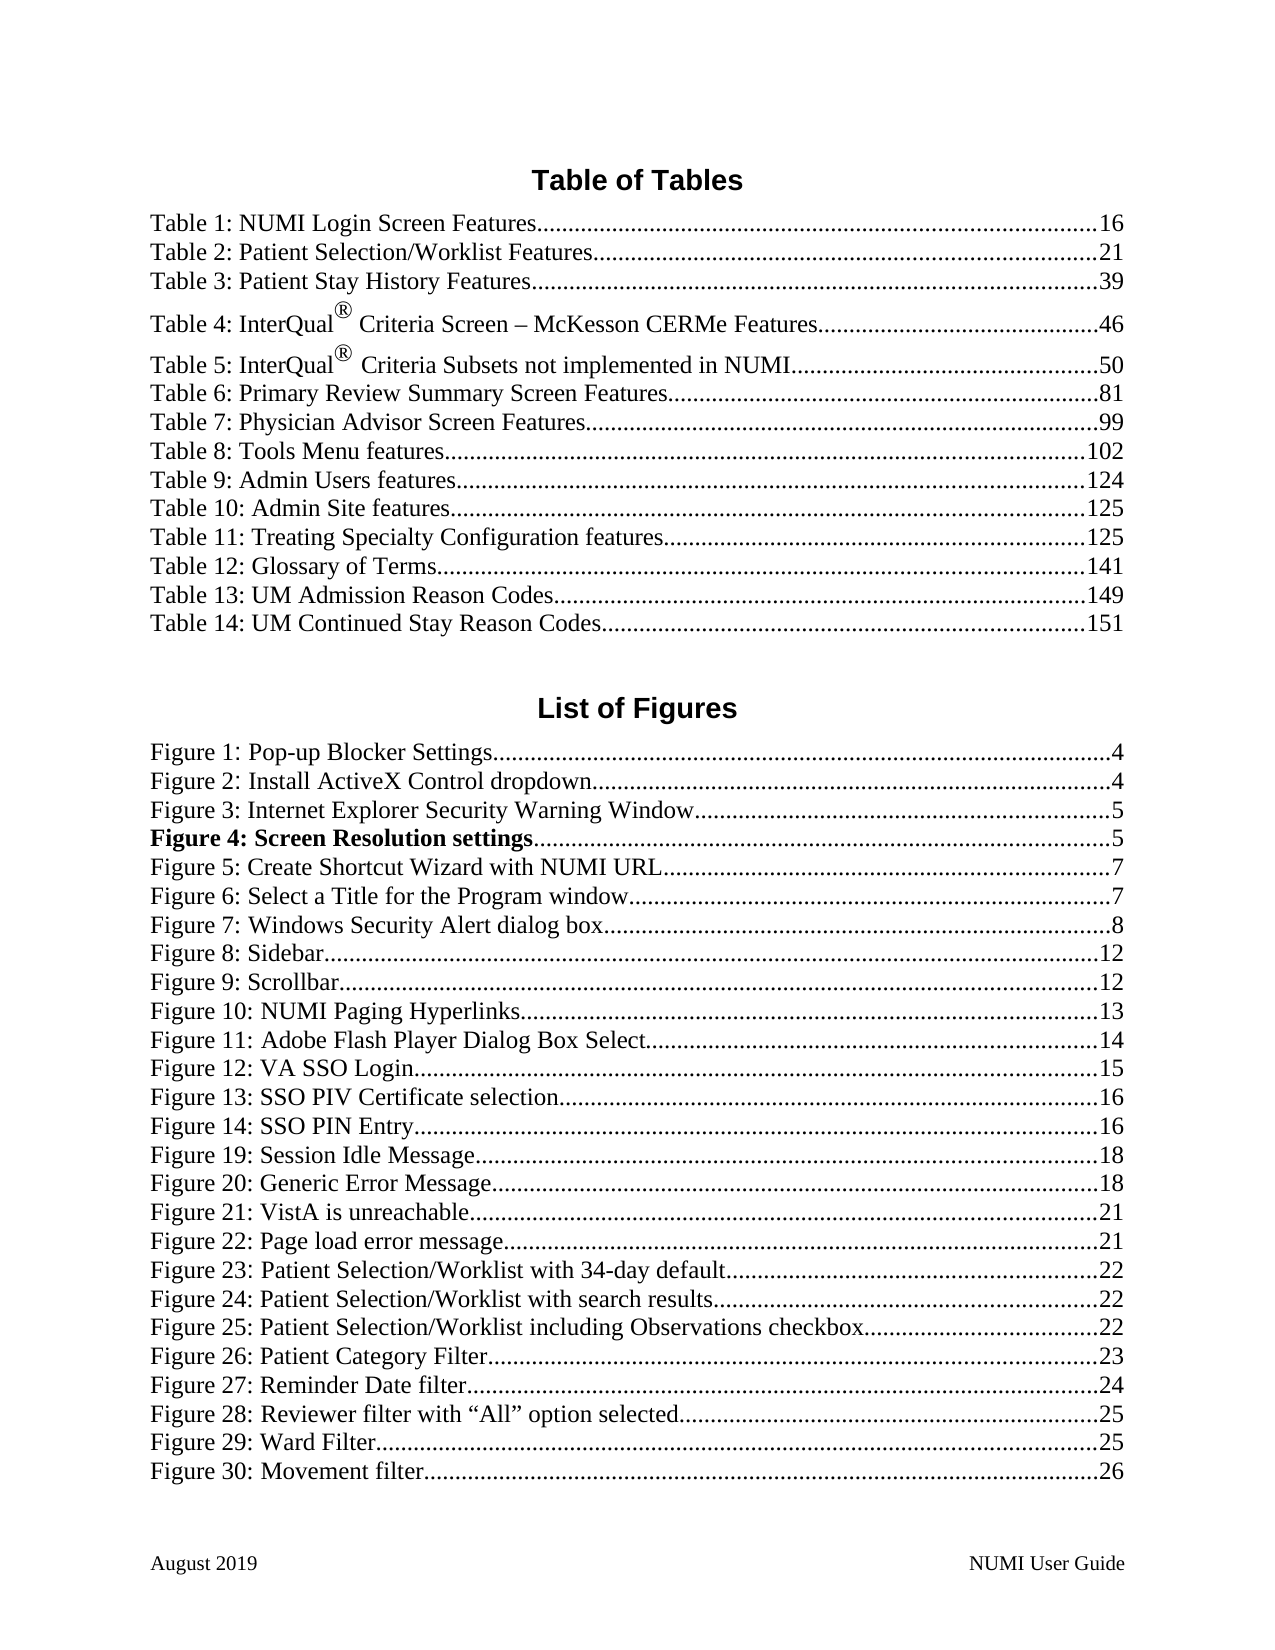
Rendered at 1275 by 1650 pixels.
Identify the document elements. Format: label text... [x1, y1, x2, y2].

text Figure 11: Adobe Flash Player Dialog Box Select 14 [150, 1025, 1125, 1053]
text Figure 23: Patient Selection/Worklist with 34-day default 22 [150, 1255, 1125, 1284]
text Figure 5: Create Shortcut Wizard with NUMI URL 7 [150, 852, 1125, 881]
text Figure 1: Pop-up Blocker Settings 4 [150, 737, 1125, 766]
text Figure 3: Internet Explorer Security Warning Window 5 [150, 795, 1125, 823]
text Figure 30: Movement filter 26 [150, 1456, 1125, 1485]
text Figure 12: VA SSO Login 15 [150, 1053, 1125, 1082]
text Figure 14: SSO PIN Entry 16 [150, 1111, 1125, 1140]
text Table 13: UM Admission Reason Codes 149 [150, 580, 1125, 608]
text Figure 22: Page load error message 21 [150, 1226, 1125, 1255]
text Figure 7: Windows Security Alert dialog box 8 [150, 910, 1125, 938]
text Figure 24: Patient Selection/Worklist with search results 22 [150, 1284, 1125, 1312]
text Figure 25: Patient Selection/Worklist including Observations checkbox 22 [150, 1312, 1125, 1341]
text Table 2: Patient Selection/Worklist Features 21 [150, 237, 1125, 266]
text Table 8: Tools Menu features 102 [150, 436, 1125, 465]
text Table 6: Primary Review Summary Screen Features 81 [150, 378, 1125, 407]
text Table 7: Physician Advisor Screen Features 99 [150, 407, 1125, 436]
text Figure 8: Sidebar 12 [150, 938, 1125, 967]
text Table 3: Patient Stay History Features 39 [150, 266, 1125, 295]
text Table 12: Glossary of Terms 141 [150, 551, 1125, 580]
text Table 5: InterQual® Criteria Subsets not implemented in NUMI 50 [150, 338, 1125, 378]
text Table 14: UM Continued Stay Reason Codes 151 [150, 608, 1125, 637]
title Table of Tables [150, 162, 1125, 196]
text Table 11: Treating Specialty Configuration features 125 [150, 522, 1125, 551]
text Figure 21: VistA is unreachable 21 [150, 1197, 1125, 1226]
text Figure 10: NUMI Paging Hyperlinks 13 [150, 996, 1125, 1025]
text Table 10: Admin Site features 125 [150, 493, 1125, 522]
text Figure 13: SSO PIV Certificate selection 16 [150, 1082, 1125, 1111]
text Figure 20: Generic Error Message 18 [150, 1168, 1125, 1197]
text Figure 6: Select a Title for the Program window 7 [150, 881, 1125, 910]
text Table 1: NUMI Login Screen Features 16 [150, 208, 1125, 237]
text Figure 2: Install ActiveX Control dropdown 4 [150, 766, 1125, 795]
text Figure 29: Ward Filter 25 [150, 1427, 1125, 1456]
text Figure 26: Patient Category Filter 23 [150, 1341, 1125, 1370]
text Figure 9: Scrollbar 12 [150, 967, 1125, 996]
text Figure 27: Reminder Date filter 24 [150, 1370, 1125, 1399]
text Figure 4: Screen Resolution settings 5 [150, 823, 1125, 852]
text Figure 28: Reviewer filter with “All” option selected 25 [150, 1399, 1125, 1427]
text Table 9: Admin Users features 124 [150, 465, 1125, 493]
text Figure 19: Session Idle Message 18 [150, 1140, 1125, 1168]
text Table 4: InterQual® Criteria Screen – McKesson CERMe Features 46 [150, 295, 1125, 338]
text List of Figures [150, 691, 1125, 724]
